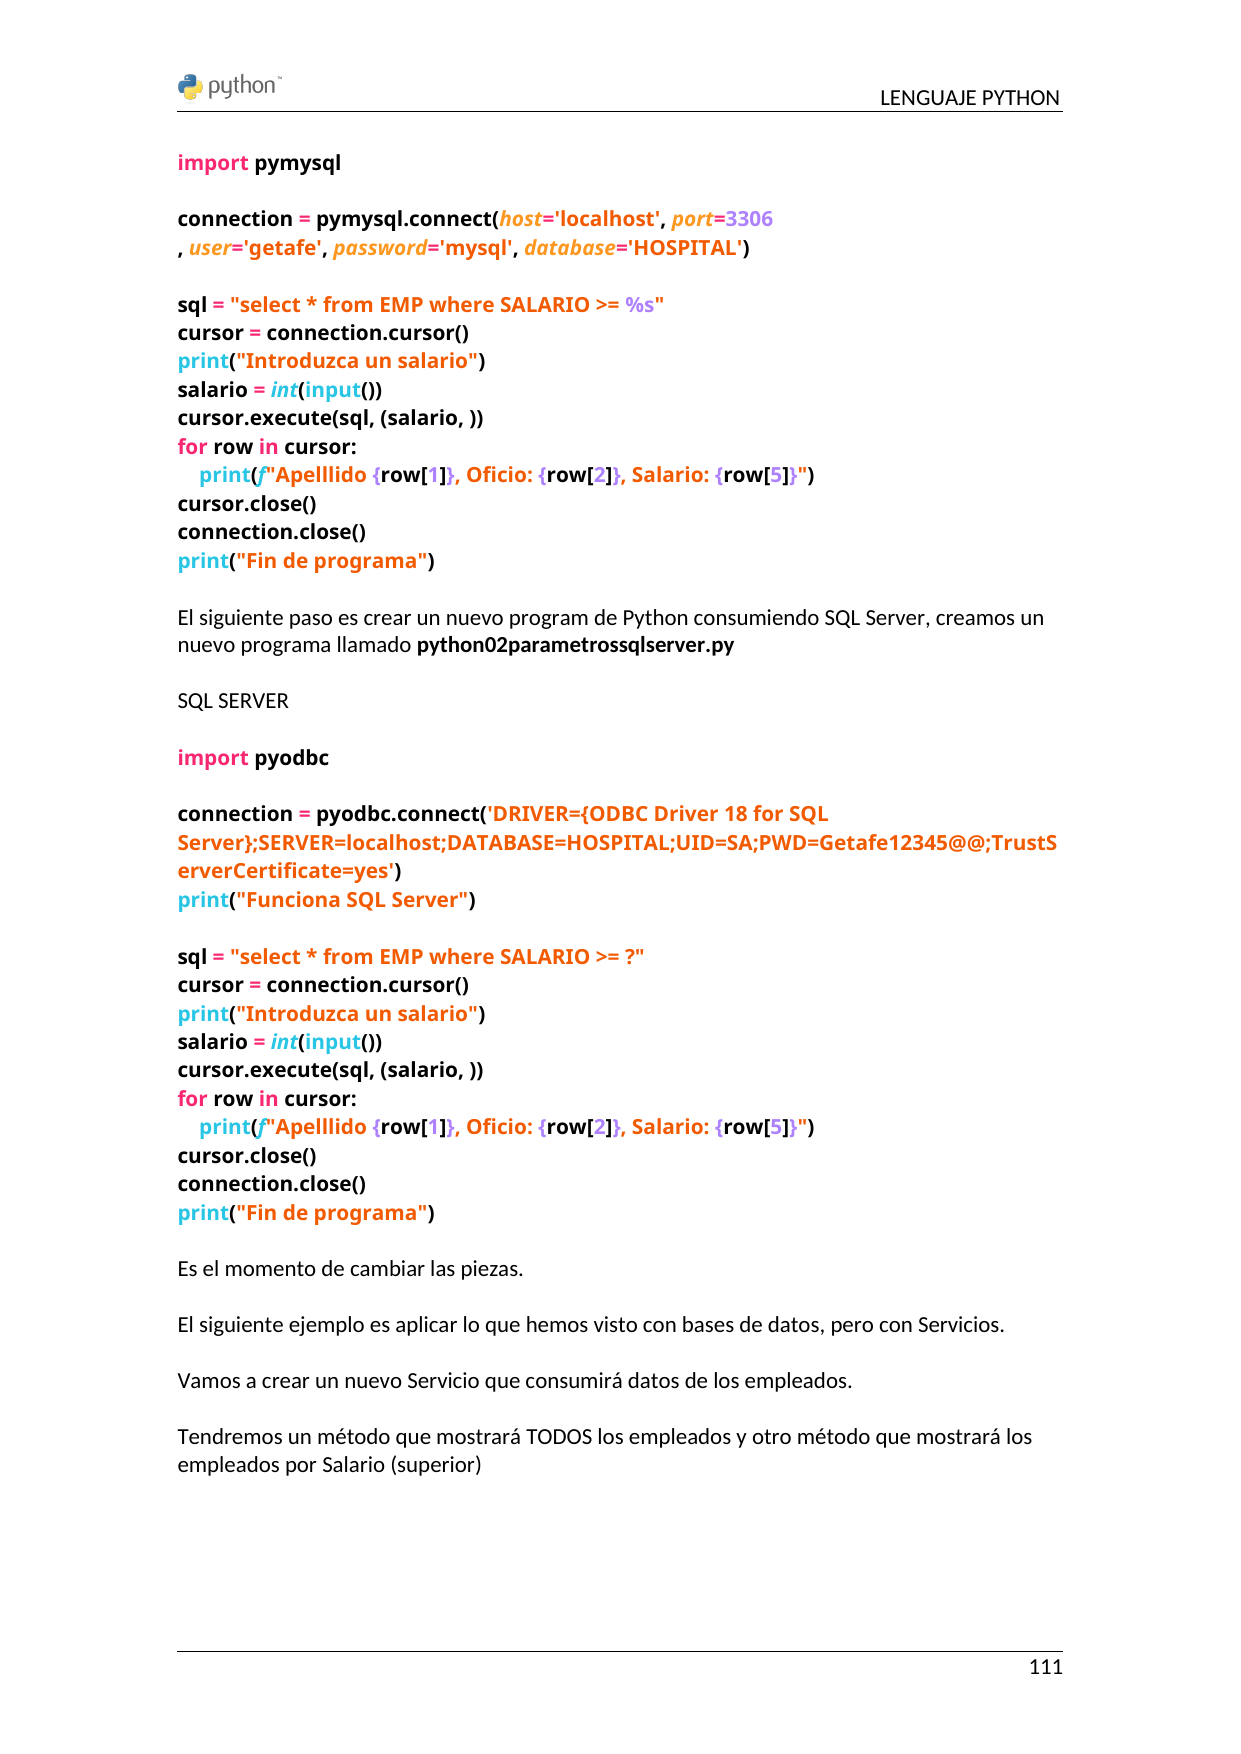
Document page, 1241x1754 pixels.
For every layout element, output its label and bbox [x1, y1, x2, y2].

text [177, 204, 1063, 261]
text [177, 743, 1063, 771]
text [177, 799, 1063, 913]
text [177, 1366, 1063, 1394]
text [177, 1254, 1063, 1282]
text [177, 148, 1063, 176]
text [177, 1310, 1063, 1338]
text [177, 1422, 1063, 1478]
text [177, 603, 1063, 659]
picture [177, 73, 283, 105]
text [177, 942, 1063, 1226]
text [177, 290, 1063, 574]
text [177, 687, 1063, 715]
